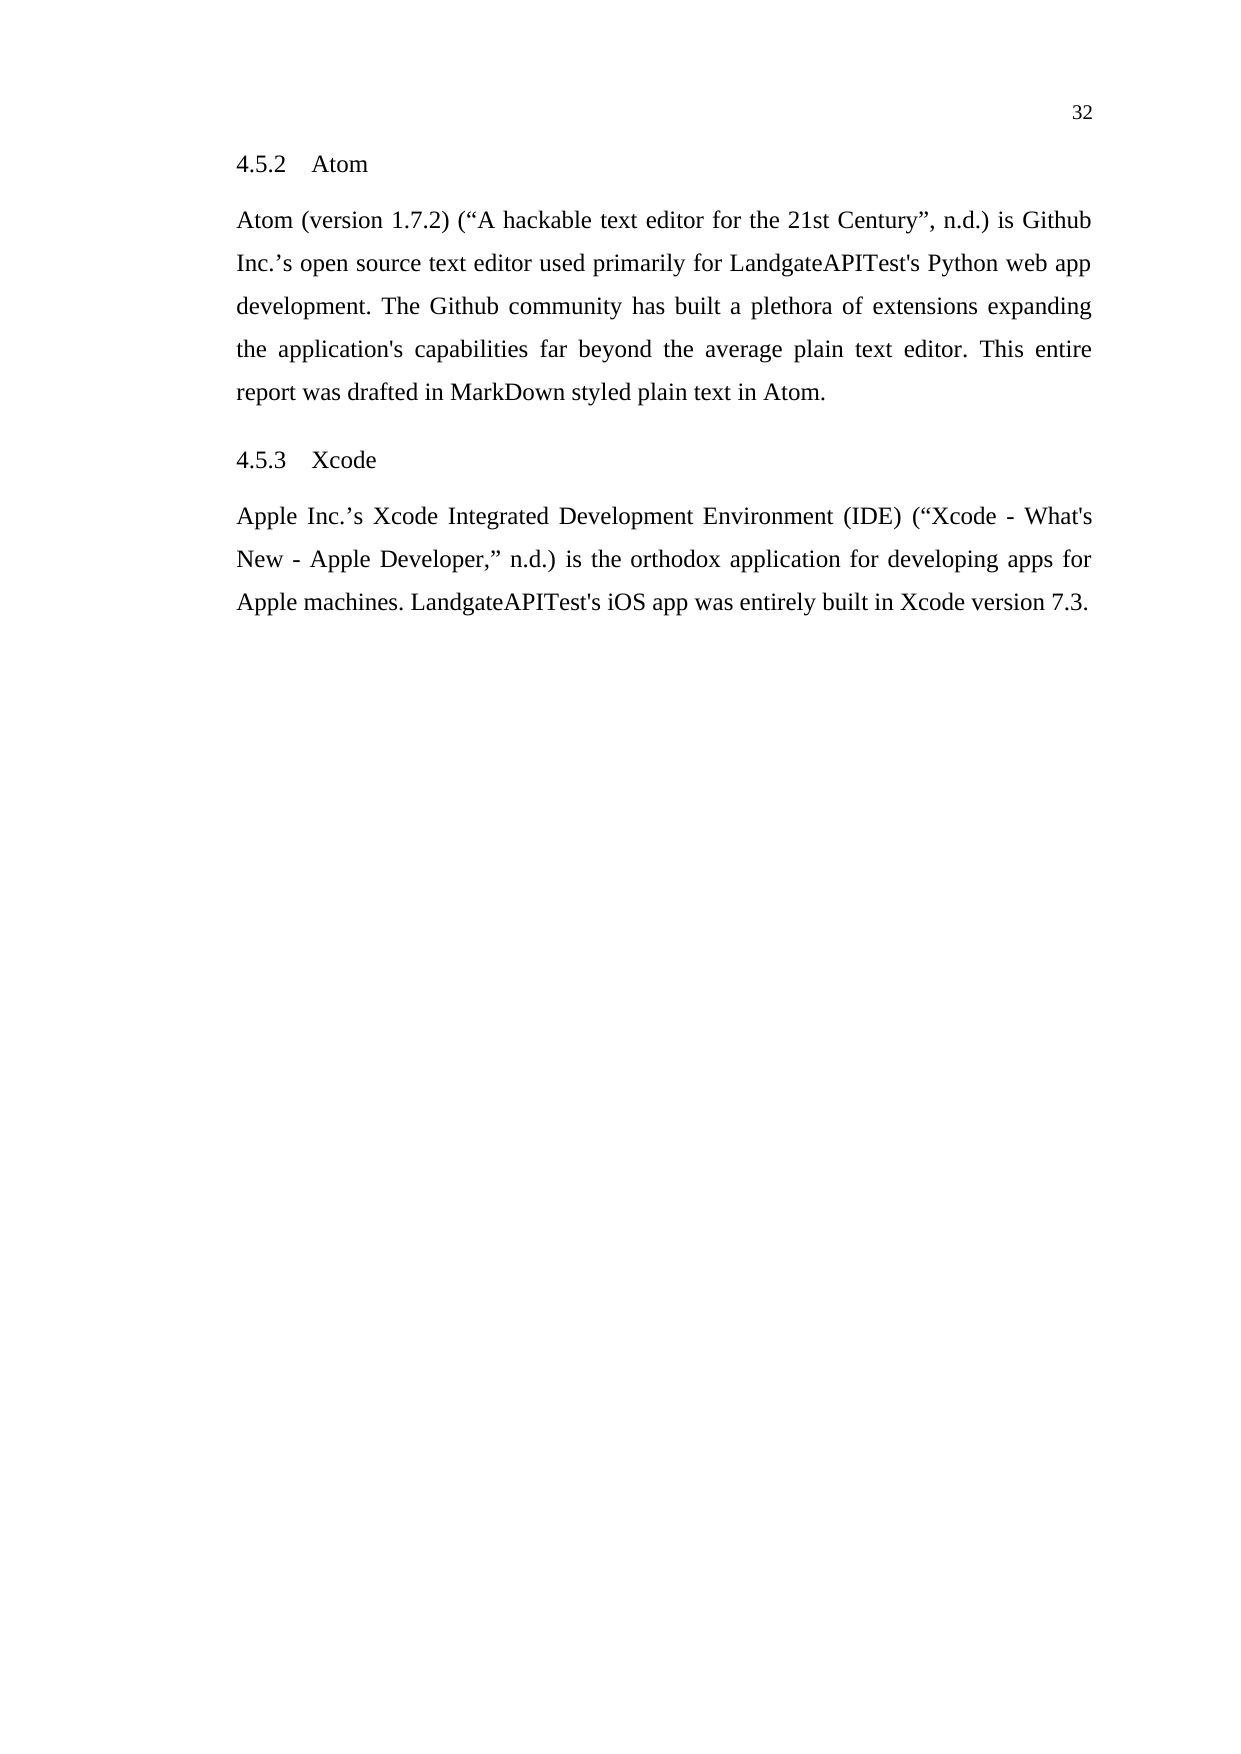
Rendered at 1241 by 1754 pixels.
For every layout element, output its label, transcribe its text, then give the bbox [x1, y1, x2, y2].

text Apple Inc.’s Xcode Integrated Development Environment (IDE) (“Xcode - What's New - Apple Developer,” n.d.) is the orthodox application for developing apps for Apple machines. LandgateAPITest's iOS app was entirely built in Xcode version 7.3. [236, 501, 1092, 616]
subtitle Xcode [236, 445, 1092, 474]
text Atom (version 1.7.2) (“A hackable text editor for the 21st Century”, n.d.) is Github Inc.’s open source text editor used primarily for LandgateAPITest's Python web app development. The Github community has built a plethora of extensions expanding the application's capabilities far beyond the average plain text editor. This entire report was drafted in MarkDown styled plain text in Atom. [236, 205, 1092, 406]
subtitle Atom [236, 149, 1092, 178]
